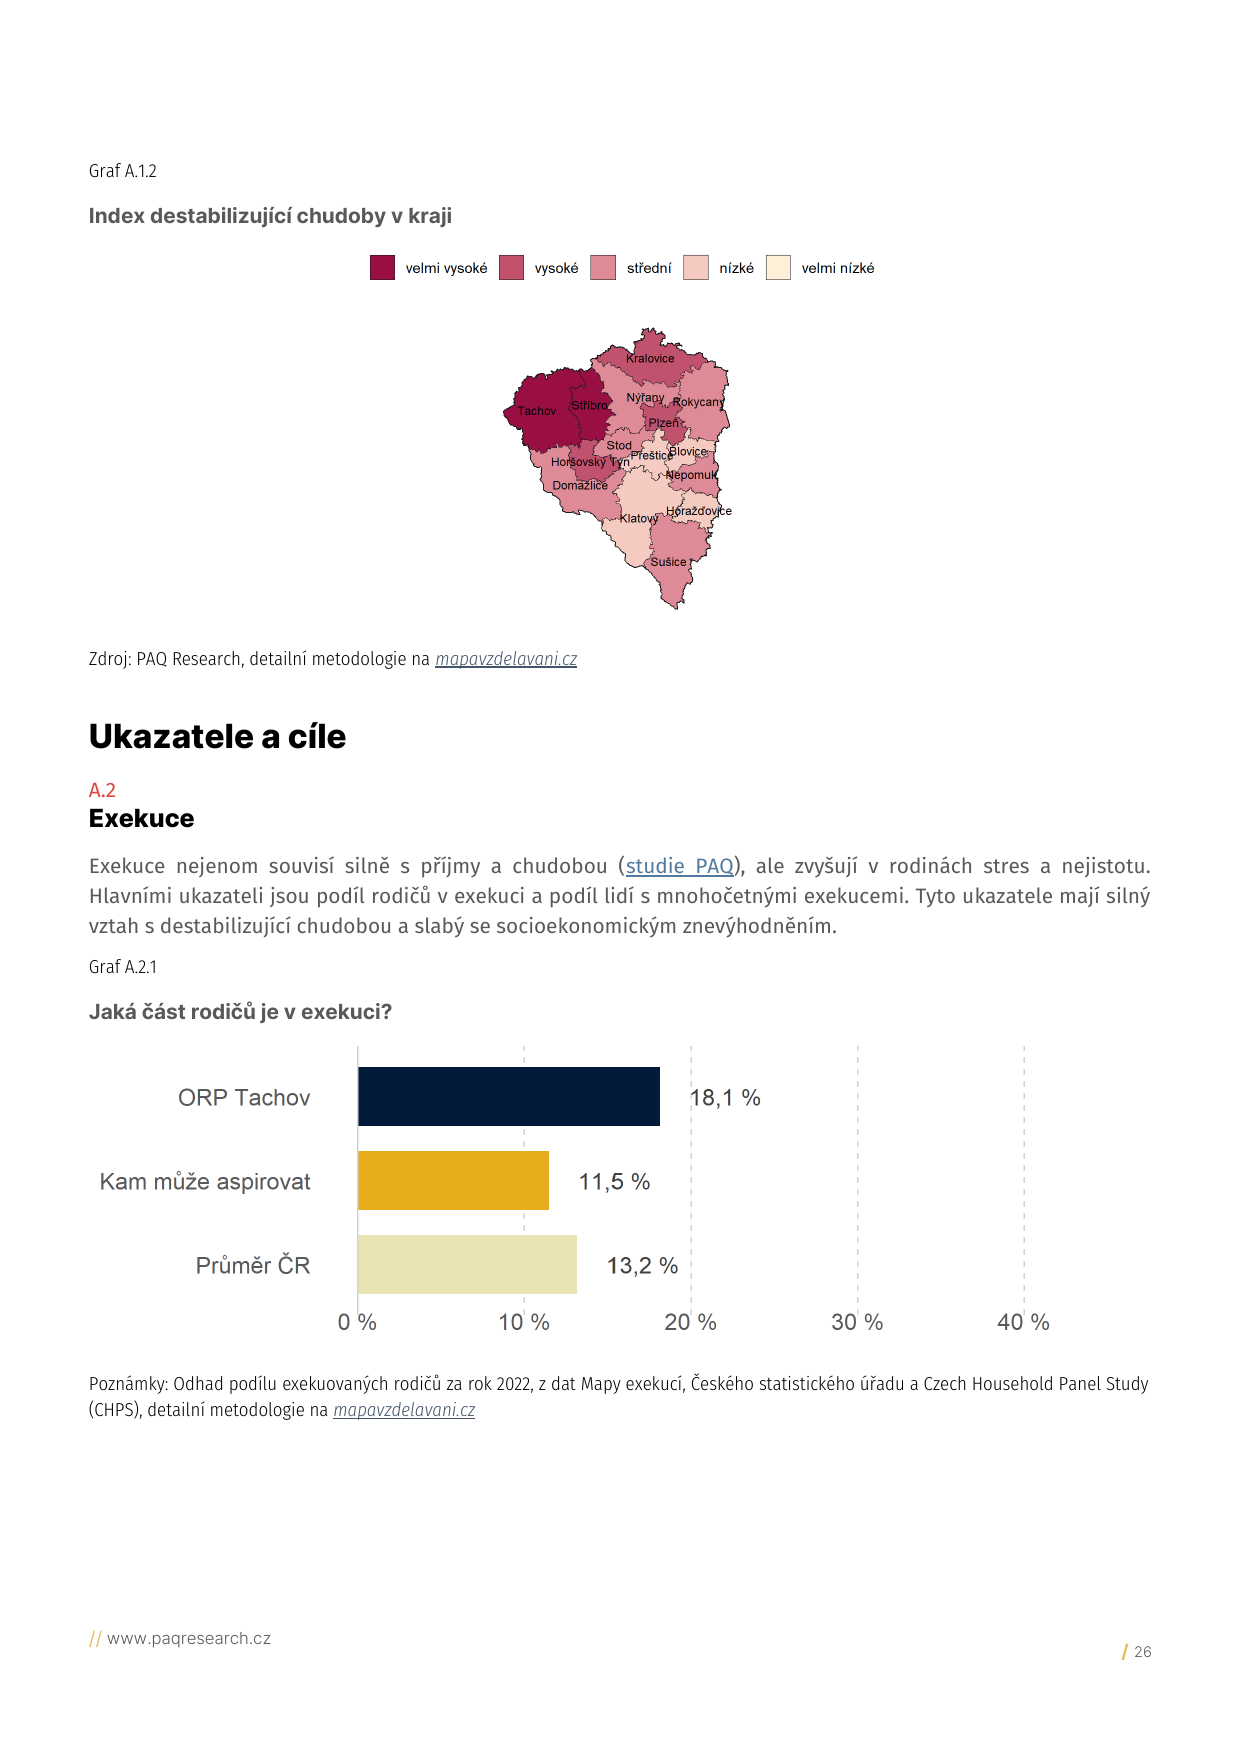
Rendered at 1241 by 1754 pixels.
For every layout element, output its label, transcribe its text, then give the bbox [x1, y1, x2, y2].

text Index destabilizující chudoby v kraji [89, 198, 1152, 229]
text Zdroj: PAQ Research, detailní metodologie na mapavzdelavani.cz [89, 647, 1152, 670]
text Poznámky: Odhad podílu exekuovaných rodičů za rok 2022, z dat Mapy exekucí, Českého statistického úřadu a Czech Household Panel Study (CHPS), detailní metodologie na mapavzdelavani.cz [89, 1373, 1152, 1421]
picture [88, 1024, 1139, 1356]
text A.2 [89, 773, 1152, 803]
text Graf A.2.1 [89, 956, 1152, 978]
text Exekuce nejenom souvisí silně s příjmy a chudobou (studie PAQ), ale zvyšují v rodinách stres a nejistotu. Hlavními ukazateli jsou podíl rodičů v exekuci a podíl lidí s mnohočetnými exekucemi. Tyto ukazatele mají silný vztah s destabilizující chudobou a slabý se socioekonomickým znevýhodněním. [89, 849, 1152, 939]
text Graf A.1.2 [89, 160, 1152, 183]
subtitle Ukazatele a cíle [89, 716, 1152, 756]
picture [88, 228, 1139, 631]
subtitle Exekuce [89, 803, 1152, 833]
text Jaká část rodičů je v exekuci? [89, 994, 1152, 1024]
